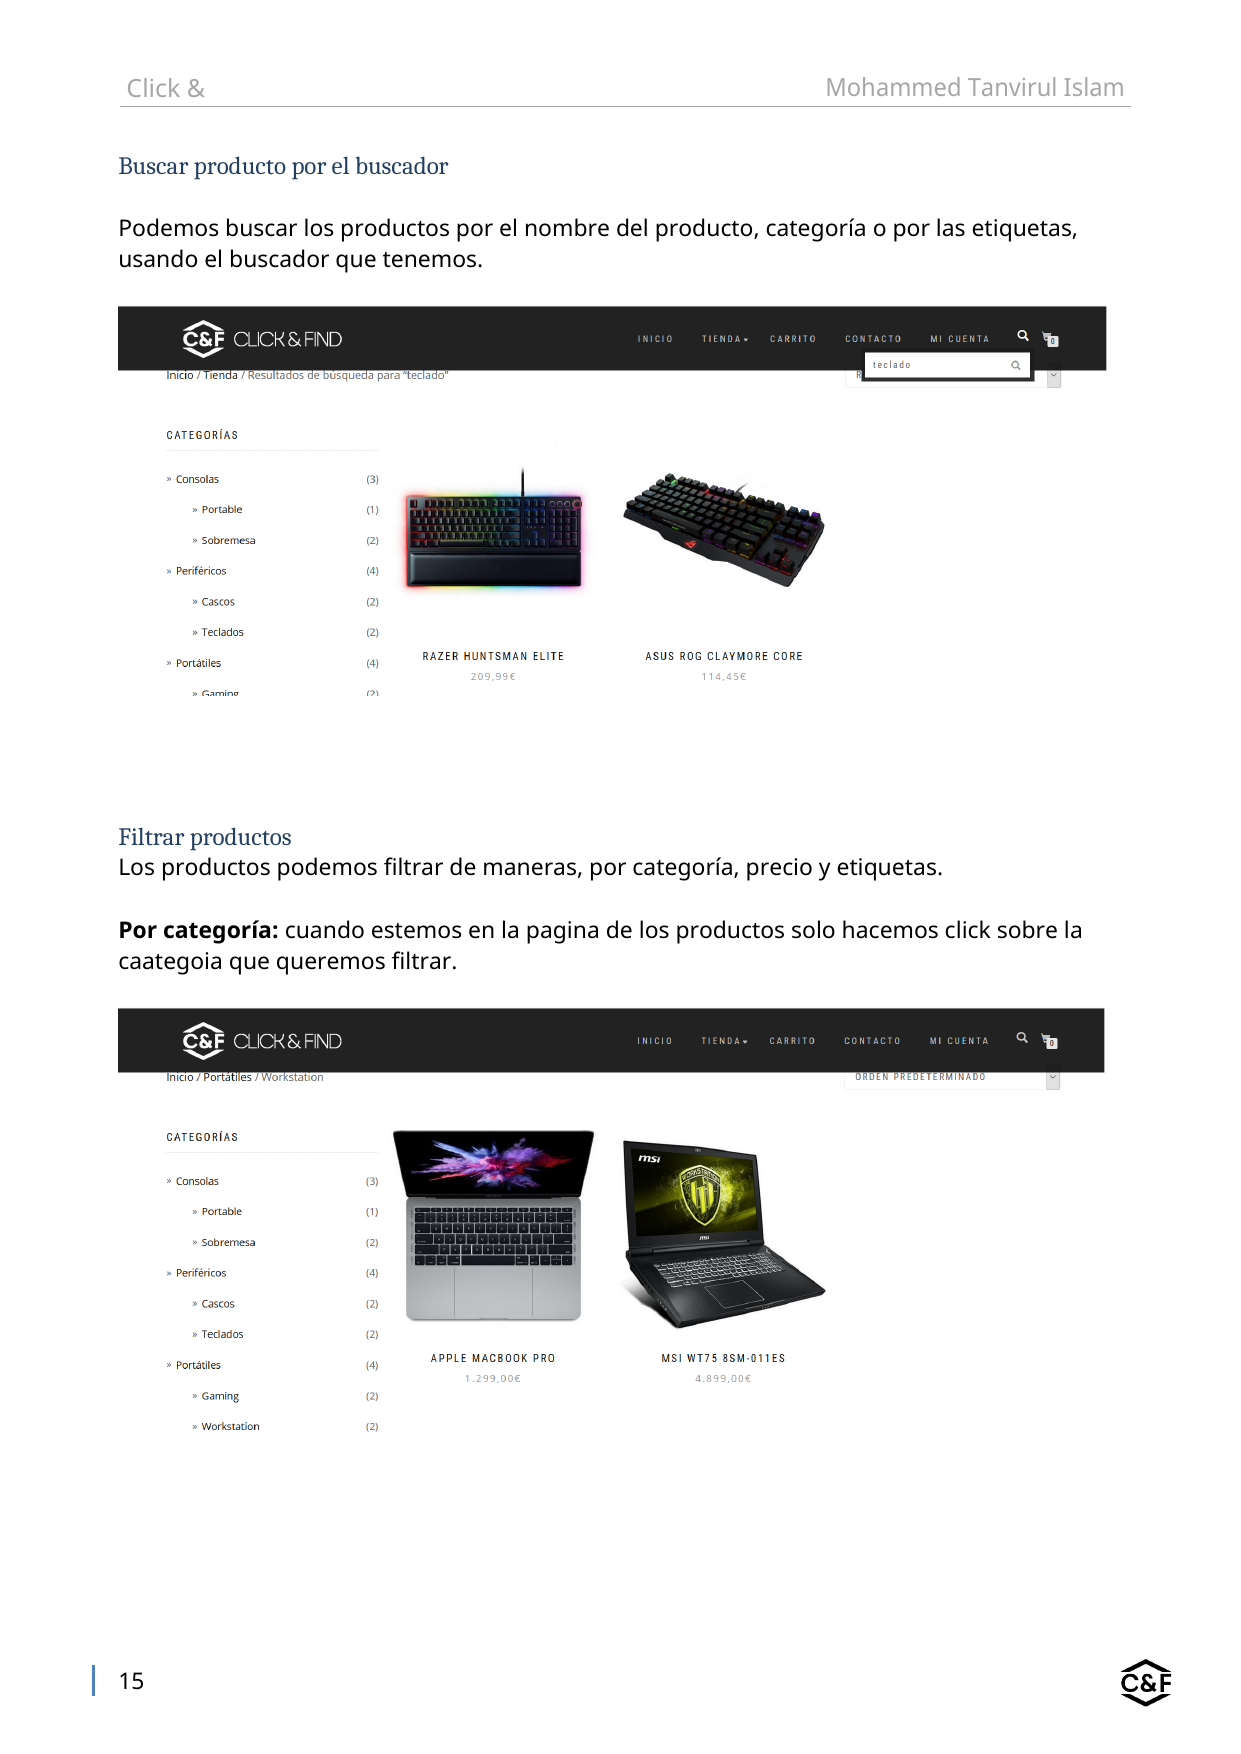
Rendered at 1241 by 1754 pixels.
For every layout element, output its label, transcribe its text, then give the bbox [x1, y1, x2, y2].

picture [118, 305, 1107, 696]
text Por categoría: cuando estemos en la pagina de los productos solo hacemos click sobre la caategoia que queremos filtrar. [118, 914, 1122, 976]
text Podemos buscar los productos por el nombre del producto, categoría o por las etiquetas, usando el buscador que tenemos. [118, 212, 1122, 274]
subtitle Filtrar productos [118, 822, 1122, 851]
subtitle Buscar producto por el buscador [118, 152, 1122, 181]
text Los productos podemos filtrar de maneras, por categoría, precio y etiquetas. [118, 851, 1122, 882]
picture [118, 1007, 1105, 1442]
picture [1120, 1658, 1172, 1707]
